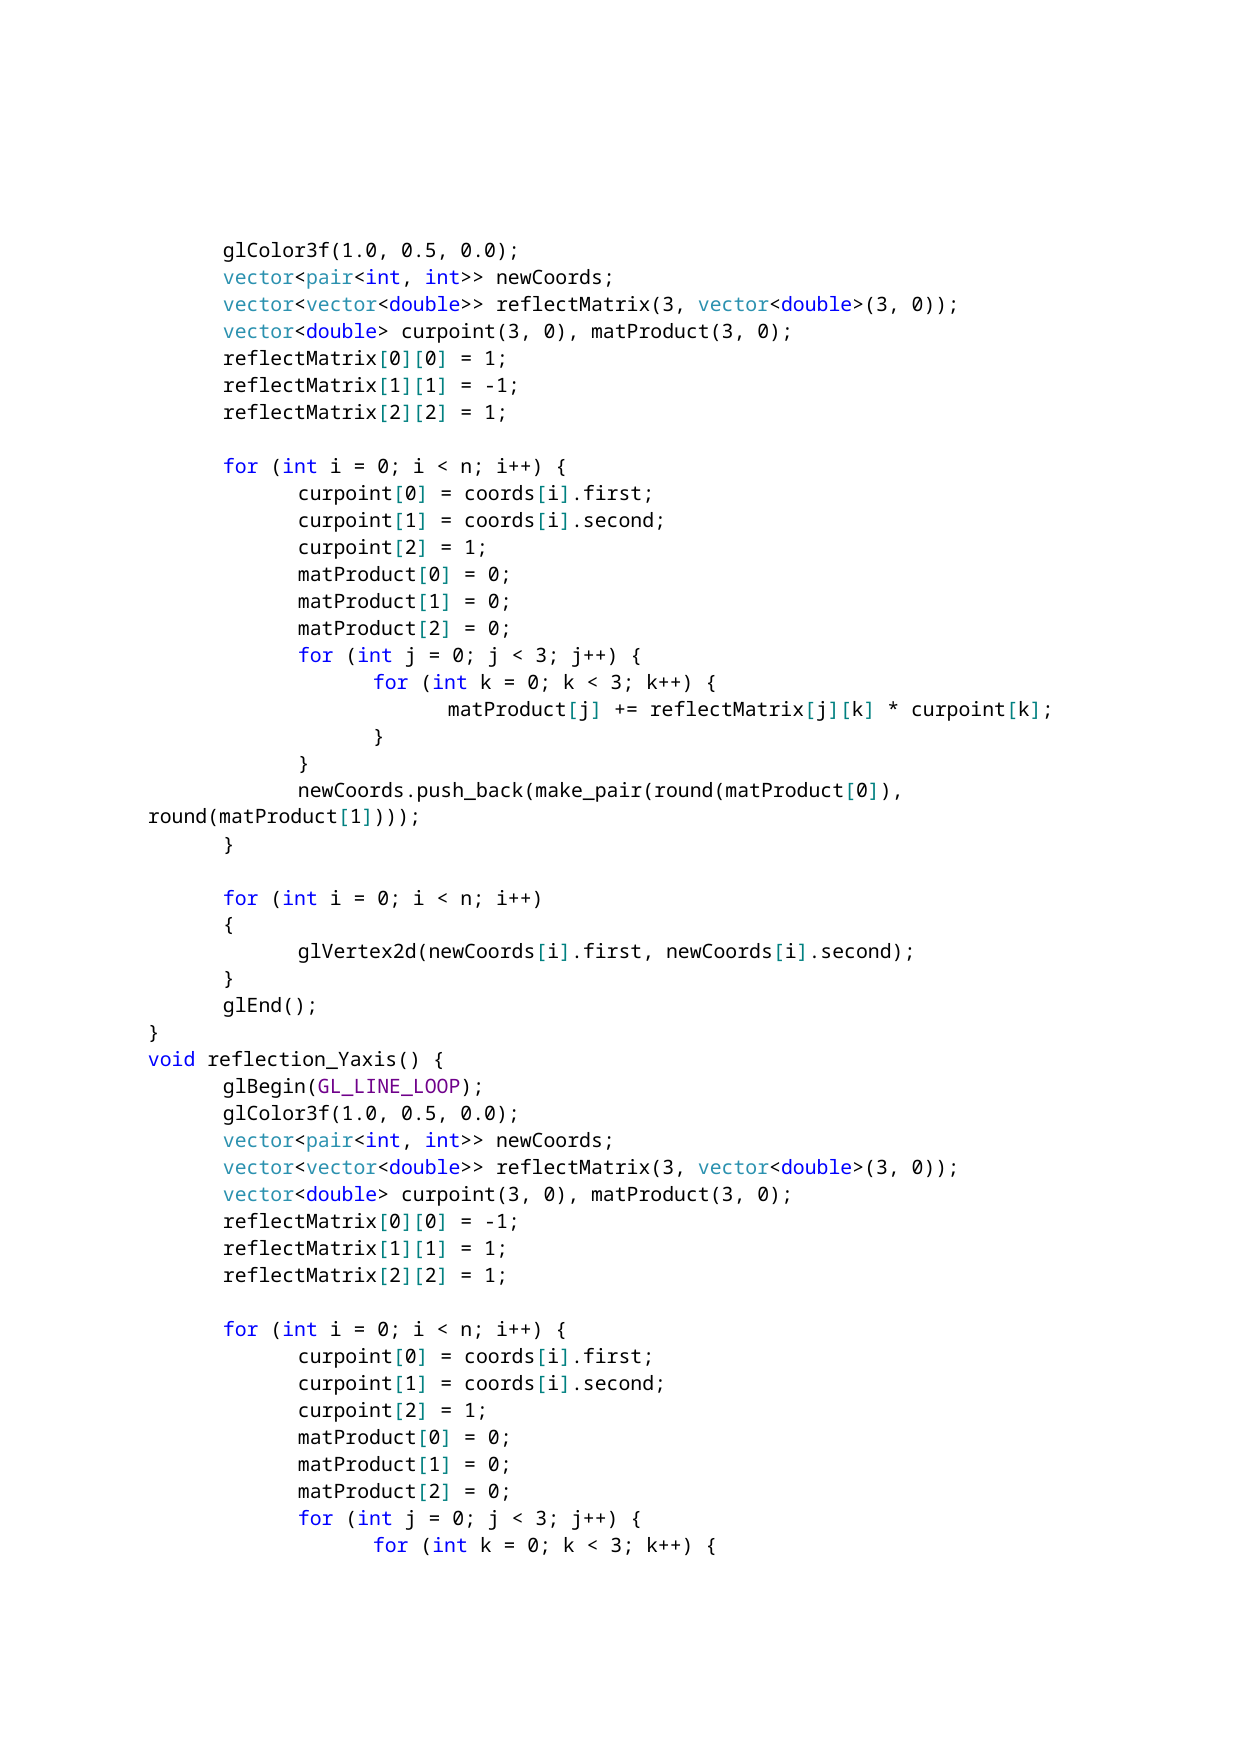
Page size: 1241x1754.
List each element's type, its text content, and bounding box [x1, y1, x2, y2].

text glVertex2d(newCoords[i].first, newCoords[i].second); [148, 938, 1063, 965]
text curpoint[2] = 1; [148, 1396, 1063, 1423]
text reflectMatrix[2][2] = 1; [148, 1261, 1063, 1288]
text for (int k = 0; k < 3; k++) { [148, 668, 1063, 695]
text for (int i = 0; i < n; i++) { [148, 1315, 1063, 1342]
text curpoint[2] = 1; [148, 533, 1063, 560]
text vector<vector<double>> reflectMatrix(3, vector<double>(3, 0)); [148, 1153, 1063, 1181]
text for (int j = 0; j < 3; j++) { [148, 641, 1063, 668]
text void reflection_Yaxis() { [148, 1046, 1063, 1073]
text } [148, 1019, 1063, 1046]
text vector<pair<int, int>> newCoords; [148, 263, 1063, 290]
text reflectMatrix[0][0] = 1; [148, 344, 1063, 371]
text matProduct[j] += reflectMatrix[j][k] * curpoint[k]; [148, 695, 1063, 722]
text for (int j = 0; j < 3; j++) { [148, 1504, 1063, 1531]
text glBegin(GL_LINE_LOOP); [148, 1073, 1063, 1099]
text } [148, 965, 1063, 992]
text } [148, 749, 1063, 776]
text for (int i = 0; i < n; i++) { [148, 452, 1063, 479]
text reflectMatrix[0][0] = -1; [148, 1207, 1063, 1234]
text curpoint[0] = coords[i].first; [148, 1342, 1063, 1369]
text matProduct[1] = 0; [148, 1450, 1063, 1477]
text } [148, 722, 1063, 749]
text for (int i = 0; i < n; i++) [148, 884, 1063, 911]
text newCoords.push_back(make_pair(round(matProduct[0]), round(matProduct[1]))); [148, 776, 1063, 830]
text vector<pair<int, int>> newCoords; [148, 1127, 1063, 1153]
text curpoint[1] = coords[i].second; [148, 506, 1063, 533]
text curpoint[1] = coords[i].second; [148, 1369, 1063, 1396]
text matProduct[1] = 0; [148, 587, 1063, 614]
text vector<vector<double>> reflectMatrix(3, vector<double>(3, 0)); [148, 290, 1063, 317]
text for (int k = 0; k < 3; k++) { [148, 1531, 1063, 1558]
text matProduct[0] = 0; [148, 560, 1063, 587]
text matProduct[2] = 0; [148, 614, 1063, 641]
text reflectMatrix[1][1] = 1; [148, 1234, 1063, 1261]
text reflectMatrix[1][1] = -1; [148, 371, 1063, 398]
text matProduct[0] = 0; [148, 1423, 1063, 1450]
text vector<double> curpoint(3, 0), matProduct(3, 0); [148, 1181, 1063, 1207]
text glEnd(); [148, 992, 1063, 1019]
text { [148, 911, 1063, 938]
text curpoint[0] = coords[i].first; [148, 479, 1063, 506]
text glColor3f(1.0, 0.5, 0.0); [148, 236, 1063, 263]
text matProduct[2] = 0; [148, 1477, 1063, 1504]
text vector<double> curpoint(3, 0), matProduct(3, 0); [148, 317, 1063, 344]
text reflectMatrix[2][2] = 1; [148, 398, 1063, 425]
text glColor3f(1.0, 0.5, 0.0); [148, 1099, 1063, 1127]
text } [148, 830, 1063, 857]
